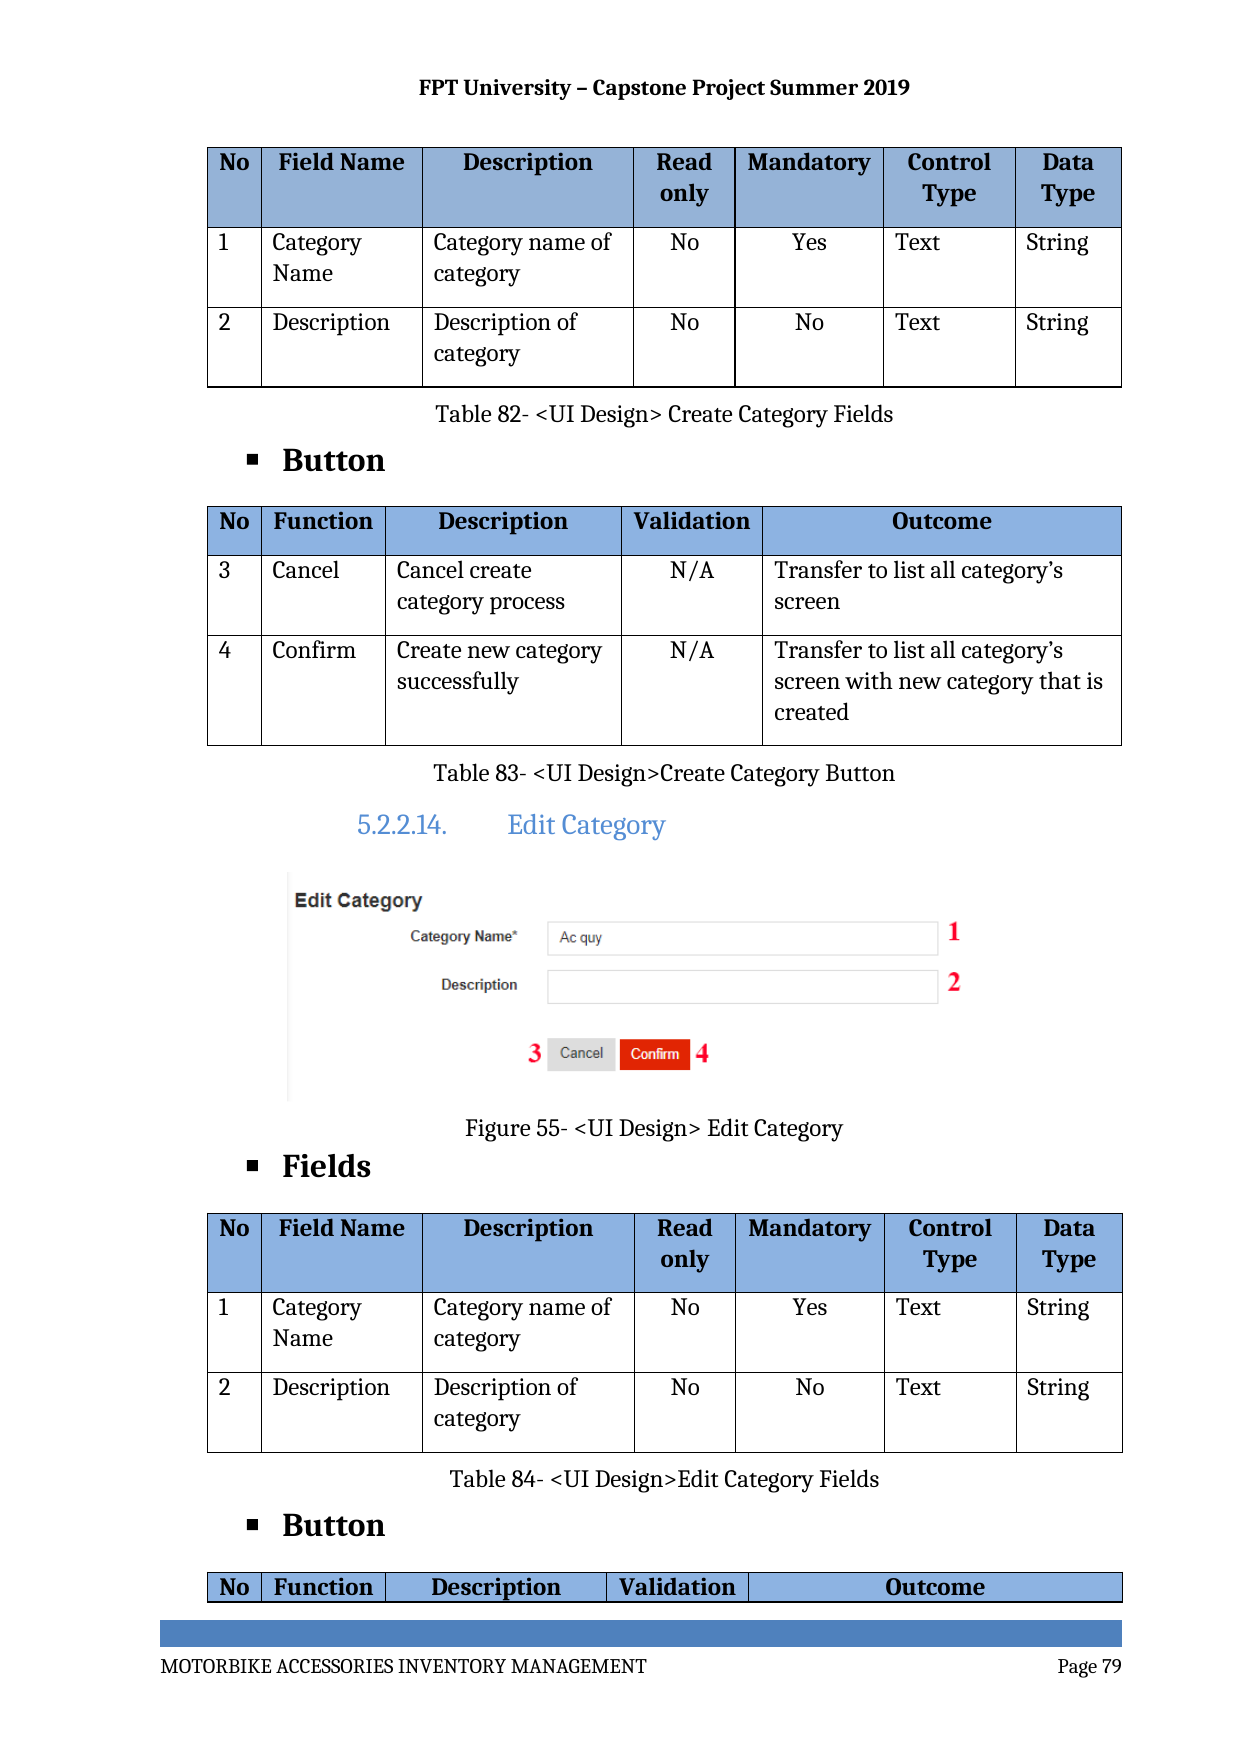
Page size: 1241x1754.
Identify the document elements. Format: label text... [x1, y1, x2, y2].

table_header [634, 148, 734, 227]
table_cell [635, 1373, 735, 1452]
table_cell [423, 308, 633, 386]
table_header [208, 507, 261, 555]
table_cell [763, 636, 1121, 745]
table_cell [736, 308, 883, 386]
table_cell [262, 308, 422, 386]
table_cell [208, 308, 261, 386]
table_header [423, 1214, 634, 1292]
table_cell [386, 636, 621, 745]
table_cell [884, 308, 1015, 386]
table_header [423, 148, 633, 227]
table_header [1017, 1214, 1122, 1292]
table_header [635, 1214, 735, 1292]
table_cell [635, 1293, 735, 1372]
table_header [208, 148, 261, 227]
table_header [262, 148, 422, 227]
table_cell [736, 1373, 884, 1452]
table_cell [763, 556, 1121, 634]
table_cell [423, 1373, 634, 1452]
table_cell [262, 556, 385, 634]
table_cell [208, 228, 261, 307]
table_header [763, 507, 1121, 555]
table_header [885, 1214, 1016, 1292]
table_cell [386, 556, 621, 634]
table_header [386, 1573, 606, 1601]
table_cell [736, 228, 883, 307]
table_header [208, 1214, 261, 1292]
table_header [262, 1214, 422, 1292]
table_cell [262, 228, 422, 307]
picture [287, 872, 1022, 1101]
list Button [244, 1507, 1122, 1545]
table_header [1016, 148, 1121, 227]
subtitle Edit Category [357, 808, 1122, 842]
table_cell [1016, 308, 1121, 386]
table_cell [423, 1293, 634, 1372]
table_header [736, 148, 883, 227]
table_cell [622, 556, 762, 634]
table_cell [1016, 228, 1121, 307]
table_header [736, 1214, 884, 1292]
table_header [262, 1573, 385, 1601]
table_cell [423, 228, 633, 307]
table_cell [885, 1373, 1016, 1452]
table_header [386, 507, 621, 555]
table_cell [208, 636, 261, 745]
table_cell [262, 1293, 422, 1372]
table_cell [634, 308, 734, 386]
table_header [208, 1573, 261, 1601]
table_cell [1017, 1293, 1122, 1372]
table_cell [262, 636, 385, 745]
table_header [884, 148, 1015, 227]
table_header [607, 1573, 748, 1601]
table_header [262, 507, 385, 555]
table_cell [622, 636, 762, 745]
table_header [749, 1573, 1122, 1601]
list Button [244, 441, 1122, 479]
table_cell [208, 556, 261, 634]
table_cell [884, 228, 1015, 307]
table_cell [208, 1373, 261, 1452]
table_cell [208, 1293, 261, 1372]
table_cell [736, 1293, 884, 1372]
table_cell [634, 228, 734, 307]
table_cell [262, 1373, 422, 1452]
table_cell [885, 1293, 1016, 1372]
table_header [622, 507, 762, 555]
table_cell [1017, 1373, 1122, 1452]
